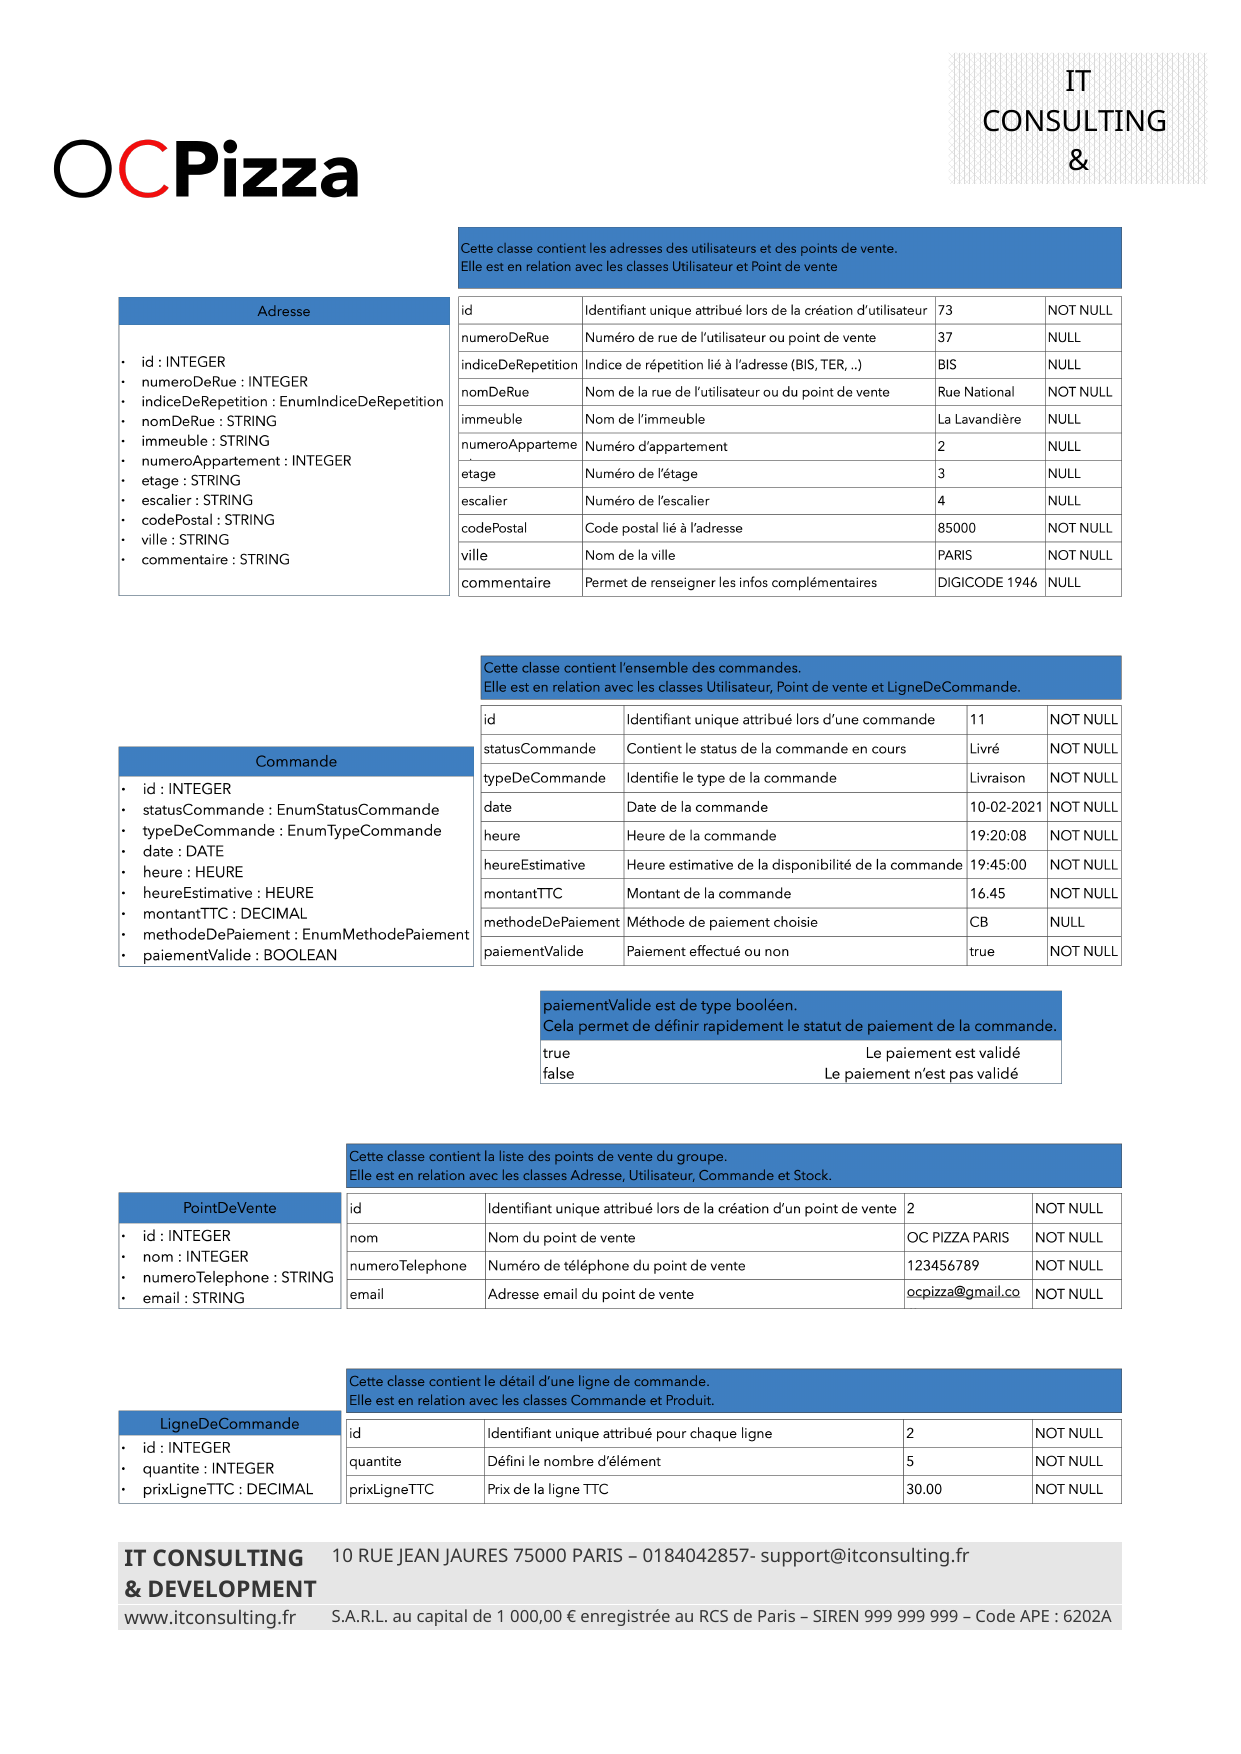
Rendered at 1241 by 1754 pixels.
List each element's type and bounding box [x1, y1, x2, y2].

picture [50, 118, 361, 225]
picture [118, 1143, 1123, 1310]
picture [118, 1368, 1123, 1505]
picture [118, 227, 1123, 597]
picture [118, 655, 1123, 1085]
